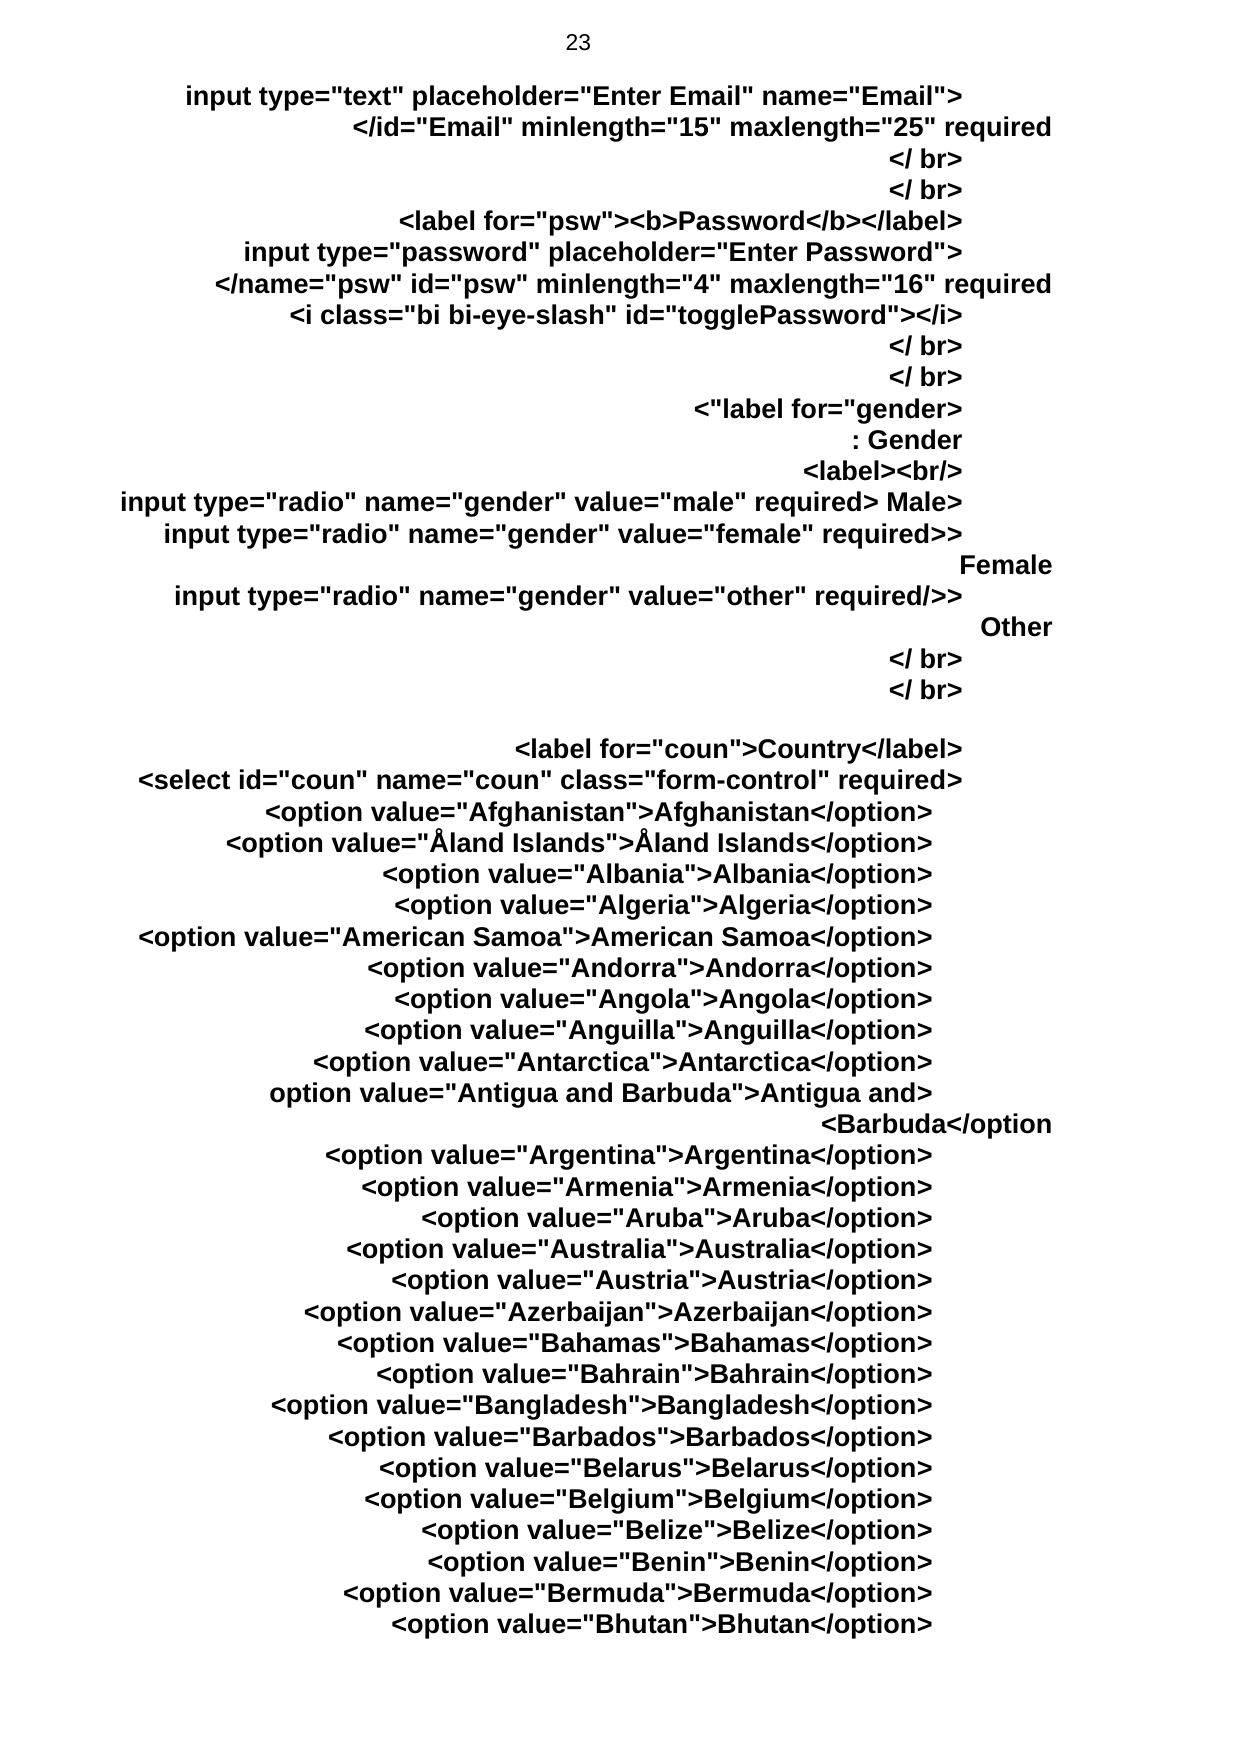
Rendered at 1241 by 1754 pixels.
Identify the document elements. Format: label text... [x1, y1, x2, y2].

text <br /> [103, 643, 1053, 674]
text <label for="psw"><b>Password</b></label> [103, 205, 1053, 236]
text <option value="Afghanistan">Afghanistan</option> [103, 796, 1053, 827]
text <label for="coun">Country</label> [103, 733, 1053, 764]
text <input type="radio" name="gender" value="male" required> Male [103, 486, 1053, 518]
text <option value="Bangladesh">Bangladesh</option> [103, 1389, 1053, 1421]
text <option value="Algeria">Algeria</option> [103, 889, 1053, 921]
text <option value="Albania">Albania</option> [103, 858, 1053, 889]
text <option value="American Samoa">American Samoa</option> [103, 921, 1053, 952]
text <option value="Argentina">Argentina</option> [103, 1139, 1053, 1171]
text <option value="Bahamas">Bahamas</option> [103, 1327, 1053, 1358]
text <option value="Azerbaijan">Azerbaijan</option> [103, 1296, 1053, 1327]
text <option value="Austria">Austria</option> [103, 1264, 1053, 1296]
text <option value="Bahrain">Bahrain</option> [103, 1358, 1053, 1389]
text <input type="radio" name="gender" value="female" required> Female [103, 518, 1053, 580]
text <br /> [103, 330, 1053, 361]
text <option value="Barbados">Barbados</option> [103, 1421, 1053, 1452]
text Gender : [103, 424, 1053, 455]
text <input type="text" placeholder="Enter Email" name="Email" id="Email" minlength="15" maxlength="25" required/> [103, 80, 1053, 143]
text <br /> [103, 174, 1053, 205]
text <label for="gender"> [103, 393, 1053, 424]
text <br /> [103, 674, 1053, 705]
text <option value="Antarctica">Antarctica</option> [103, 1046, 1053, 1077]
text <option value="Belize">Belize</option> [103, 1514, 1053, 1546]
text <br /> [103, 143, 1053, 174]
text <option value="Antigua and Barbuda">Antigua and Barbuda</option> [103, 1077, 1053, 1139]
text <option value="Belarus">Belarus</option> [103, 1452, 1053, 1483]
text <input type="password" placeholder="Enter Password" name="psw" id="psw" minlength="4" maxlength="16" required/> [103, 236, 1053, 299]
text <i class="bi bi-eye-slash" id="togglePassword"></i> [103, 299, 1053, 330]
text <option value="Belgium">Belgium</option> [103, 1483, 1053, 1514]
text <option value="Bermuda">Bermuda</option> [103, 1577, 1053, 1608]
text <option value="Bhutan">Bhutan</option> [103, 1608, 1053, 1639]
text <br /> [103, 361, 1053, 393]
text <option value="Angola">Angola</option> [103, 983, 1053, 1014]
text <option value="Armenia">Armenia</option> [103, 1171, 1053, 1202]
text <select id="coun" name="coun" class="form-control" required> [103, 764, 1053, 796]
text <option value="Aruba">Aruba</option> [103, 1202, 1053, 1233]
text </label><br> [103, 455, 1053, 486]
text <option value="Andorra">Andorra</option> [103, 952, 1053, 983]
text <option value="Åland Islands">Åland Islands</option> [103, 827, 1053, 858]
text <option value="Australia">Australia</option> [103, 1233, 1053, 1264]
text <option value="Anguilla">Anguilla</option> [103, 1014, 1053, 1046]
text <option value="Benin">Benin</option> [103, 1546, 1053, 1577]
text <input type="radio" name="gender" value="other" required/> Other [103, 580, 1053, 643]
